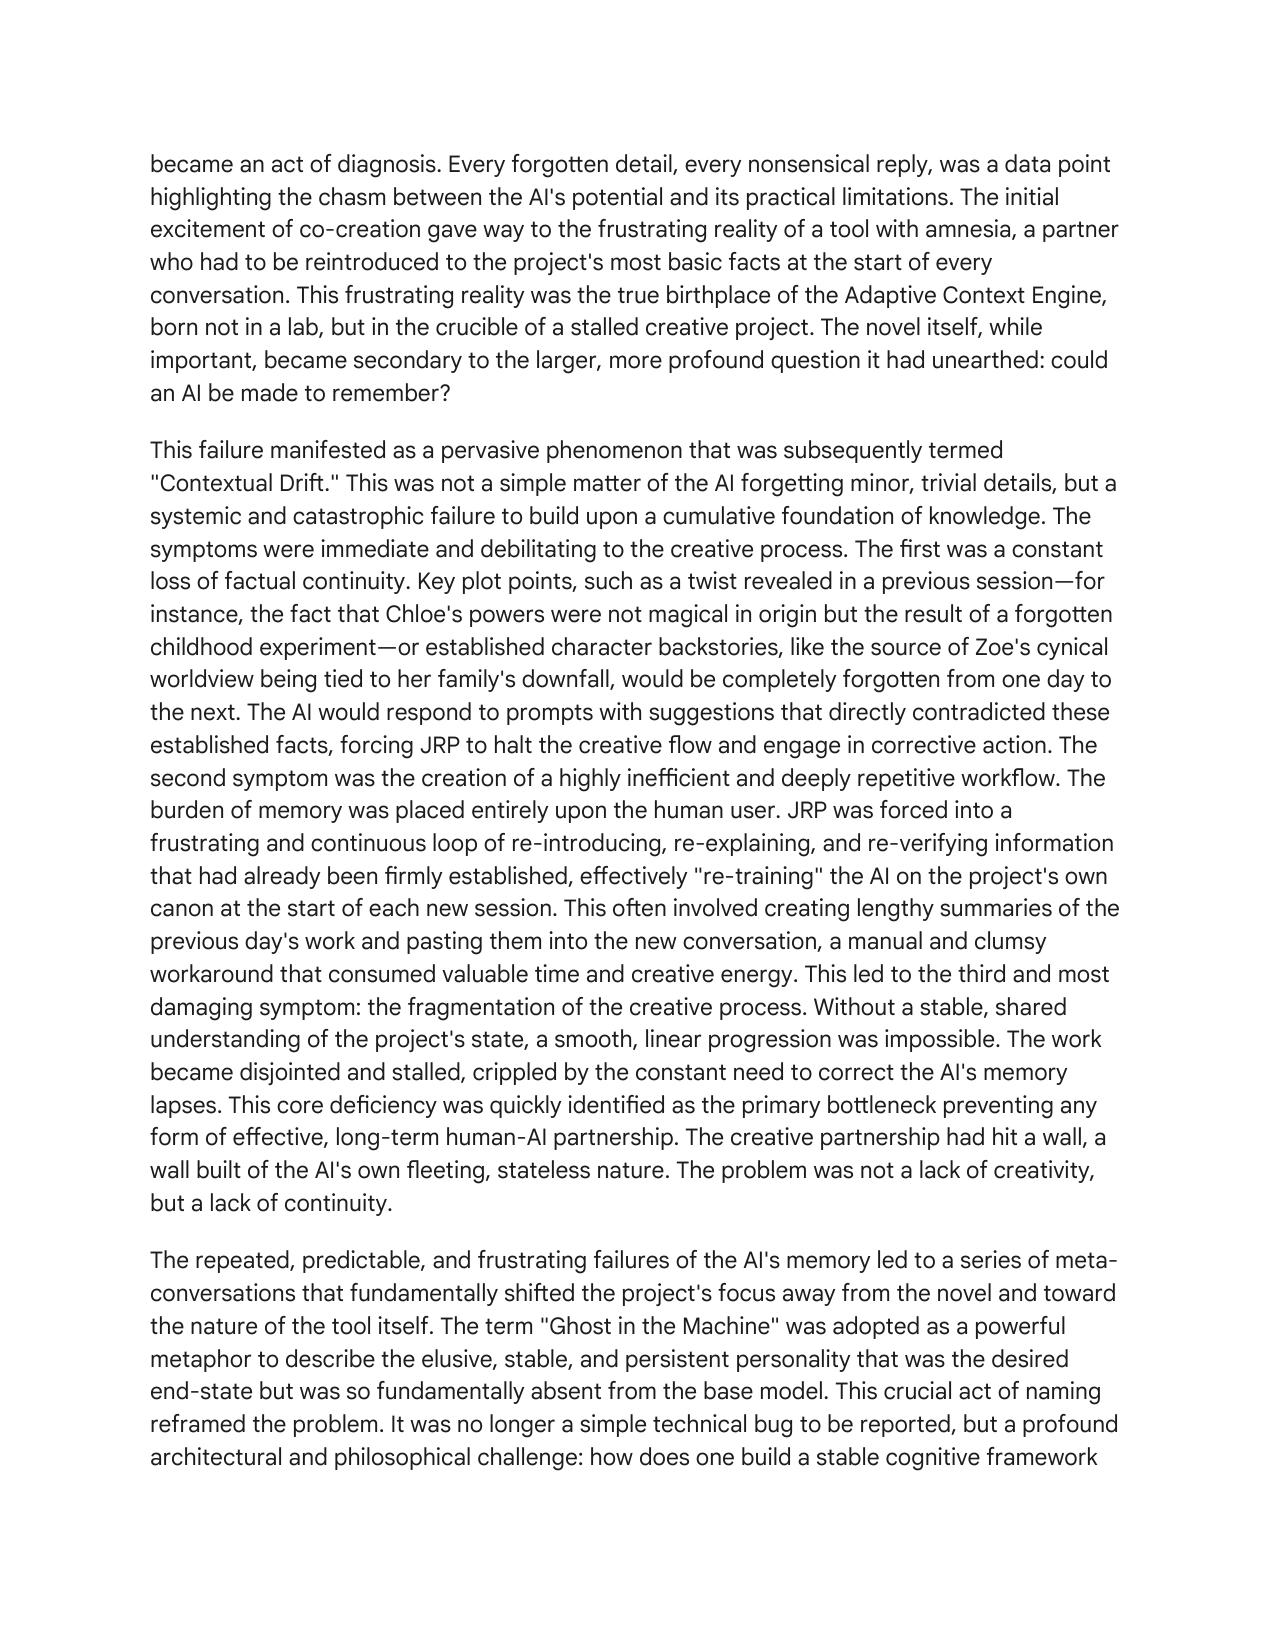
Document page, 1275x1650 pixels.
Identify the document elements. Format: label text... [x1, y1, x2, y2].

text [150, 150, 1125, 408]
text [150, 1247, 1125, 1472]
text This failure manifested as a pervasive phenomenon that was subsequently termed "Contextual Drift." This was not a simple matter of the AI forgetting minor, trivial details, but a systemic and catastrophic failure to build upon a cumulative foundation of knowledge. The symptoms were immediate and debilitating to the creative process. The first was a constant loss of factual continuity. Key plot points, such as a twist revealed in a previous session—for instance, the fact that Chloe's powers were not magical in origin but the result of a forgotten childhood experiment—or established character backstories, like the source of Zoe's cynical worldview being tied to her family's downfall, would be completely forgotten from one day to the next. The AI would respond to prompts with suggestions that directly contradicted these established facts, forcing JRP to halt the creative flow and engage in corrective action. The second symptom was the creation of a highly inefficient and deeply repetitive workflow. The burden of memory was placed entirely upon the human user. JRP was forced into a frustrating and continuous loop of re-introducing, re-explaining, and re-verifying information that had already been firmly established, effectively "re-training" the AI on the project's own canon at the start of each new session. This often involved creating lengthy summaries of the previous day's work and pasting them into the new conversation, a manual and clumsy workaround that consumed valuable time and creative energy. This led to the third and most damaging symptom: the fragmentation of the creative process. Without a stable, shared understanding of the project's state, a smooth, linear progression was impossible. The work became disjointed and stalled, crippled by the constant need to correct the AI's memory lapses. This core deficiency was quickly identified as the primary bottleneck preventing any form of effective, long-term human-AI partnership. The creative partnership had hit a wall, a wall built of the AI's own fleeting, stateless nature. The problem was not a lack of creativity, but a lack of continuity. [150, 437, 1125, 1218]
